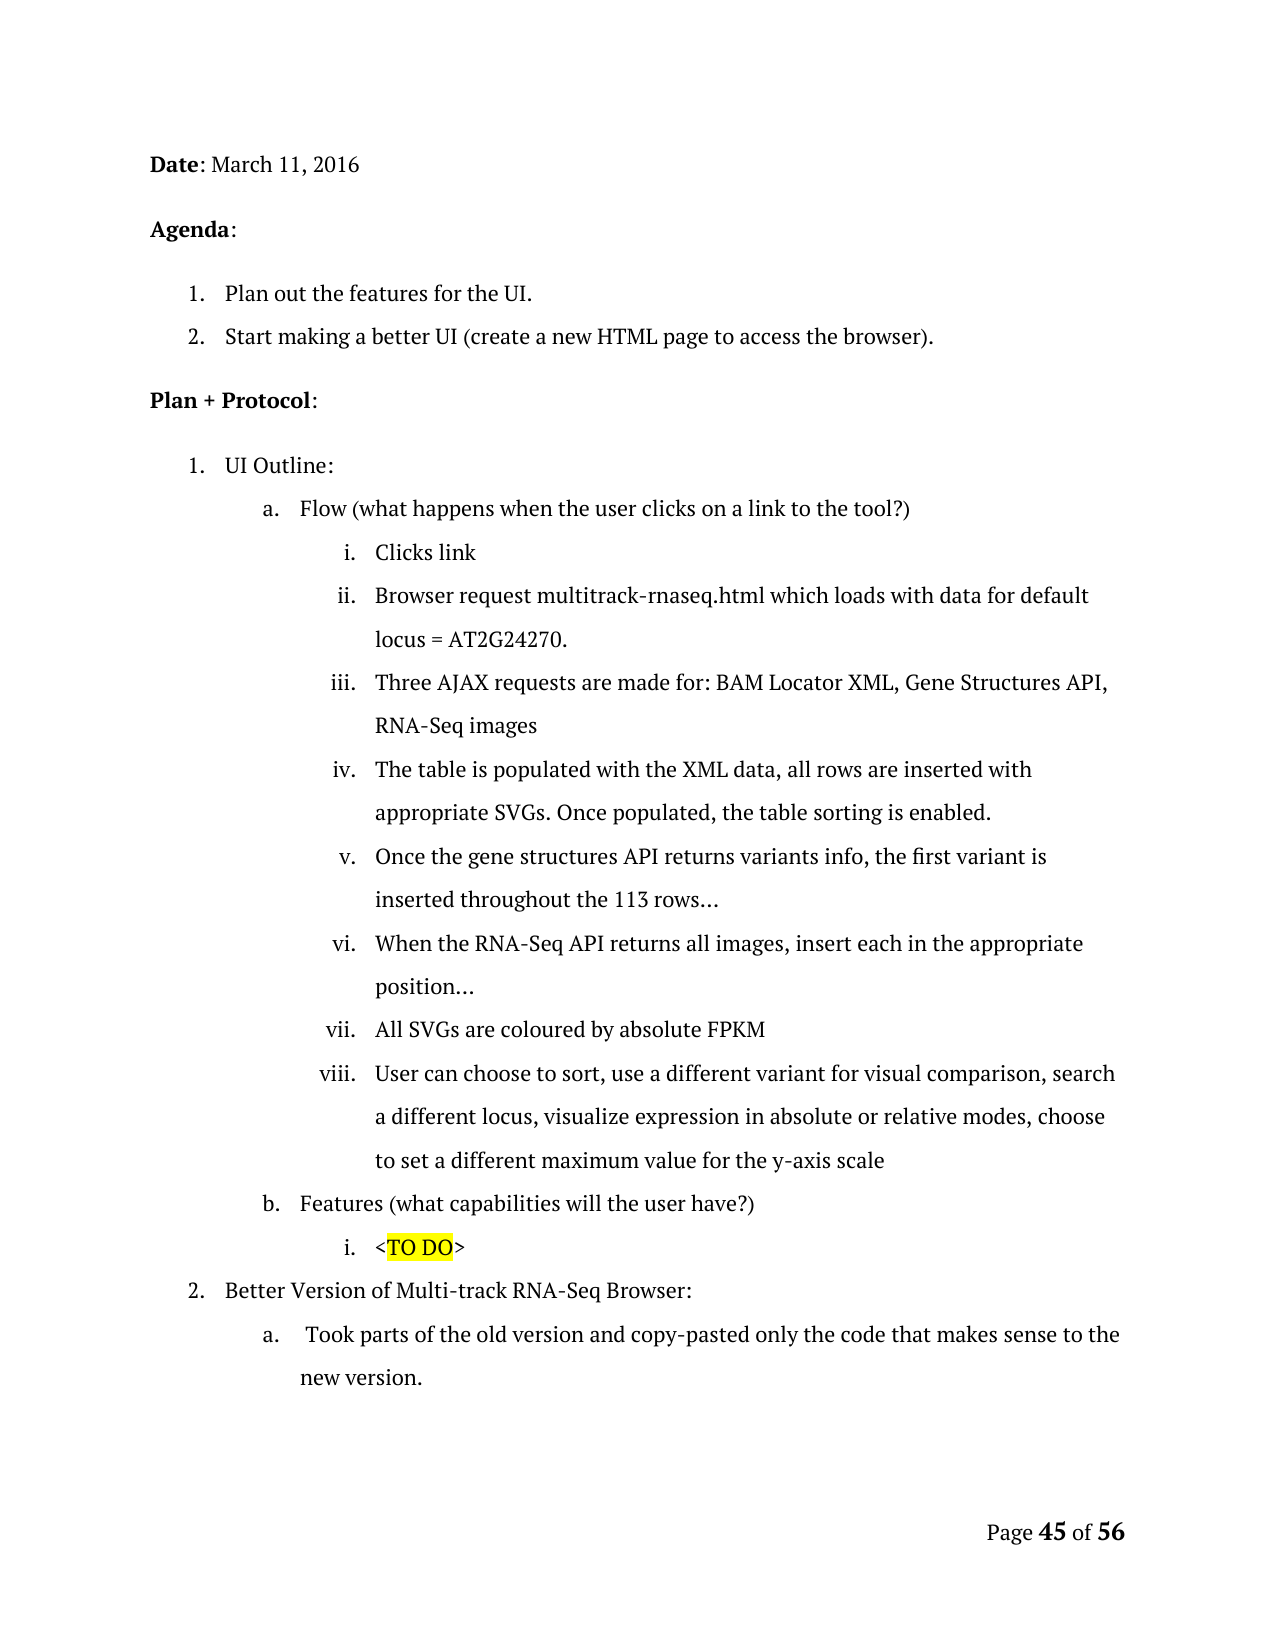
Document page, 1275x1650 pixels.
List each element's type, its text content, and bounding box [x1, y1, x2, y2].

text Agenda: [150, 214, 1125, 243]
list UI Outline: [187, 451, 1125, 479]
list Plan out the features for the UI. [187, 278, 1125, 307]
list Features (what capabilities will the user have?) [262, 1189, 1125, 1218]
text Date: March 11, 2016 [150, 150, 1125, 179]
list When the RNA-Seq API returns all images, insert each in the appropriate position… [356, 928, 1125, 1001]
list All SVGs are coloured by absolute FPKM [356, 1015, 1125, 1044]
list User can choose to sort, use a different variant for visual comparison, search a different locus, visualize expression in absolute or relative modes, choose to set a different maximum value for the y-axis scale [356, 1059, 1125, 1174]
list Three AJAX requests are made for: BAM Locator XML, Gene Structures API, RNA-Seq images [356, 668, 1125, 740]
list Browser request multitrack-rnaseq.html which loads with data for default locus = AT2G24270. [356, 581, 1125, 653]
text Plan + Protocol: [150, 386, 1125, 415]
list Clicks link [356, 537, 1125, 566]
list Start making a better UI (create a new HTML page to access the browser). [187, 322, 1125, 351]
list The table is populated with the XML data, all rows are inserted with appropriate SVGs. Once populated, the table sorting is enabled. [356, 754, 1125, 827]
list <TO DO> [356, 1232, 1125, 1261]
list Flow (what happens when the user clicks on a link to the tool?) [262, 494, 1125, 523]
list Once the gene structures API returns variants info, the first variant is inserted throughout the 113 rows… [356, 841, 1125, 914]
list Better Version of Multi-track RNA-Seq Browser: [187, 1276, 1125, 1305]
list Took parts of the old version and copy-pasted only the code that makes sense to the new version. [262, 1319, 1125, 1392]
